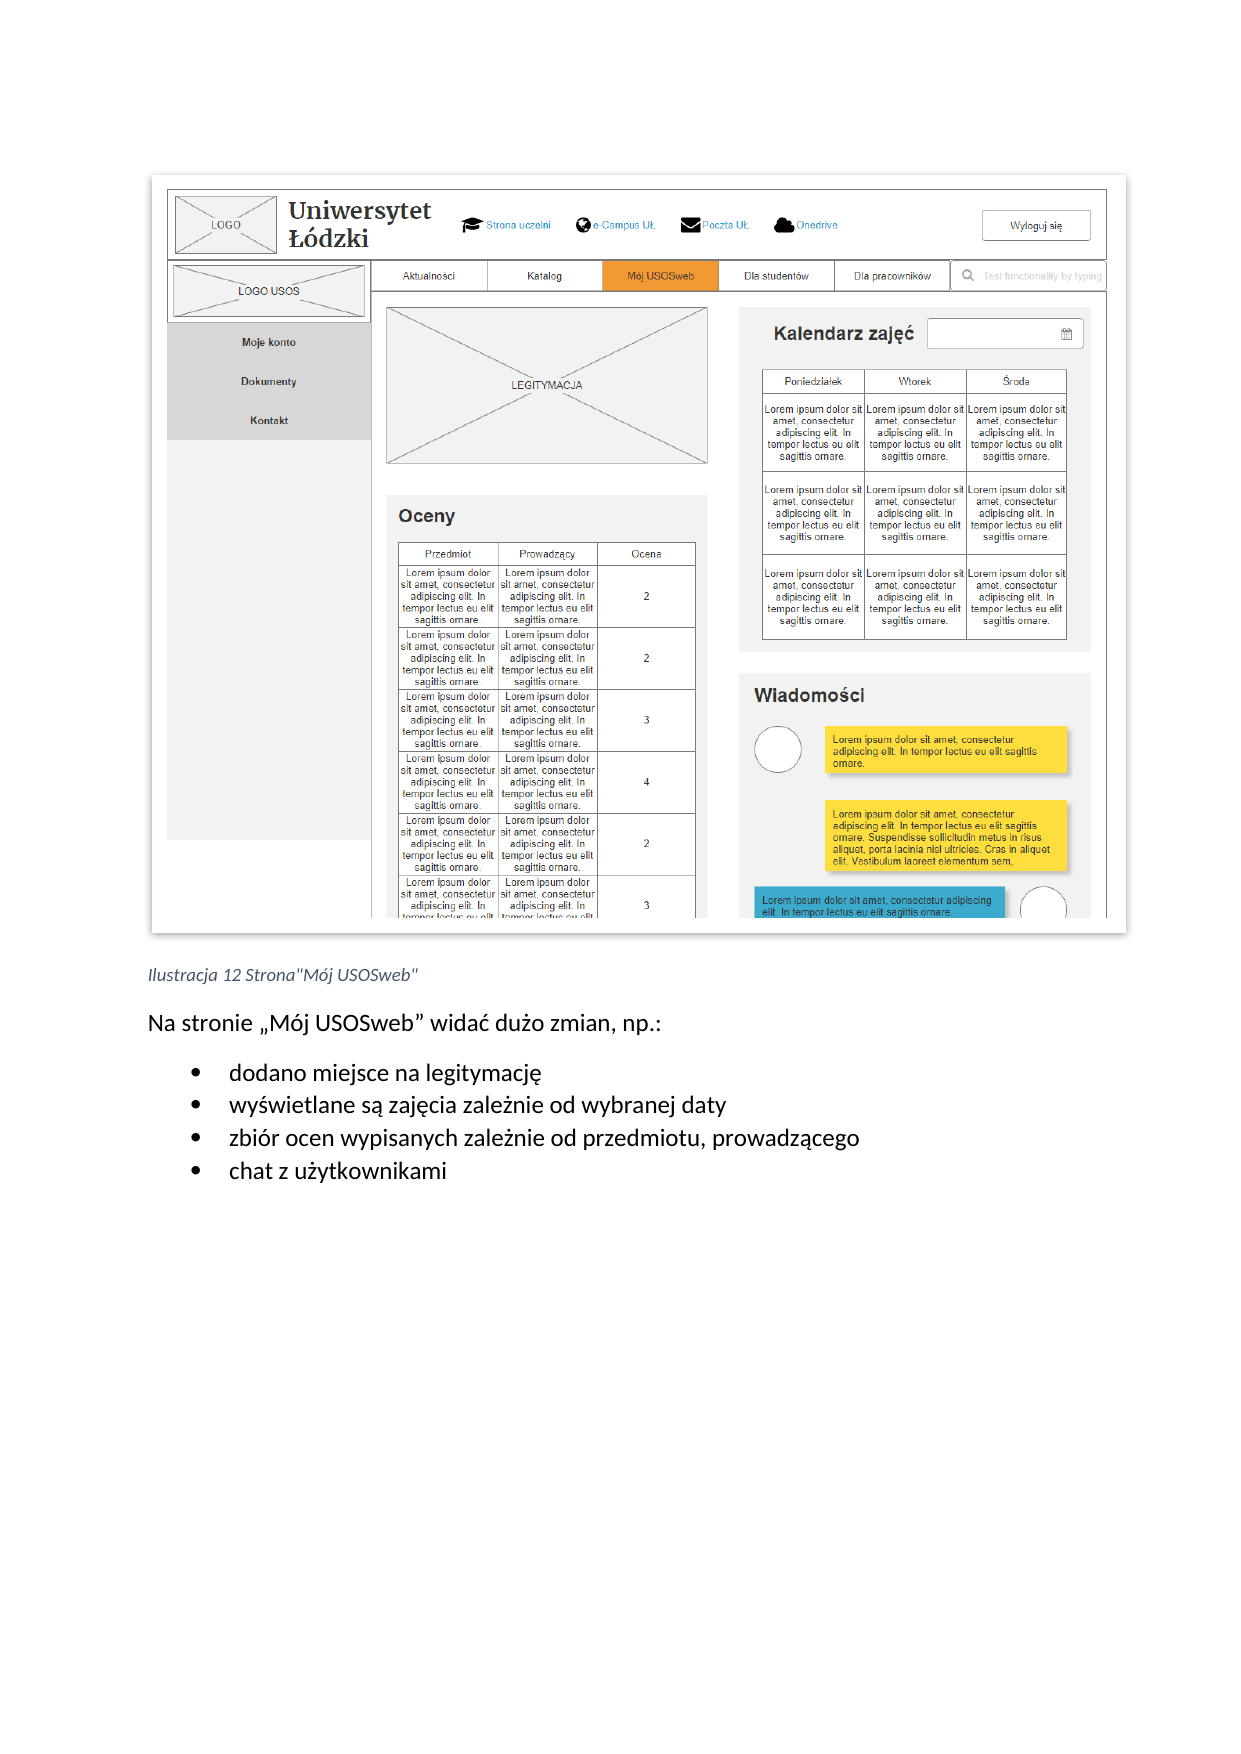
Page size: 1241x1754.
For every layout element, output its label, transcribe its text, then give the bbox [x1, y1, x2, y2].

list zbiór ocen wypisanych zależnie od przedmiotu, prowadzącego [191, 1122, 1093, 1153]
text Ilustracja 12 Strona"Mój USOSweb" [148, 963, 1093, 986]
list dodano miejsce na legitymację [191, 1057, 1093, 1087]
picture [166, 189, 1111, 918]
list chat z użytkownikami [191, 1155, 1093, 1186]
text Na stronie „Mój USOSweb” widać dużo zmian, np.: [148, 1007, 1093, 1038]
list wyświetlane są zajęcia zależnie od wybranej daty [191, 1089, 1093, 1120]
